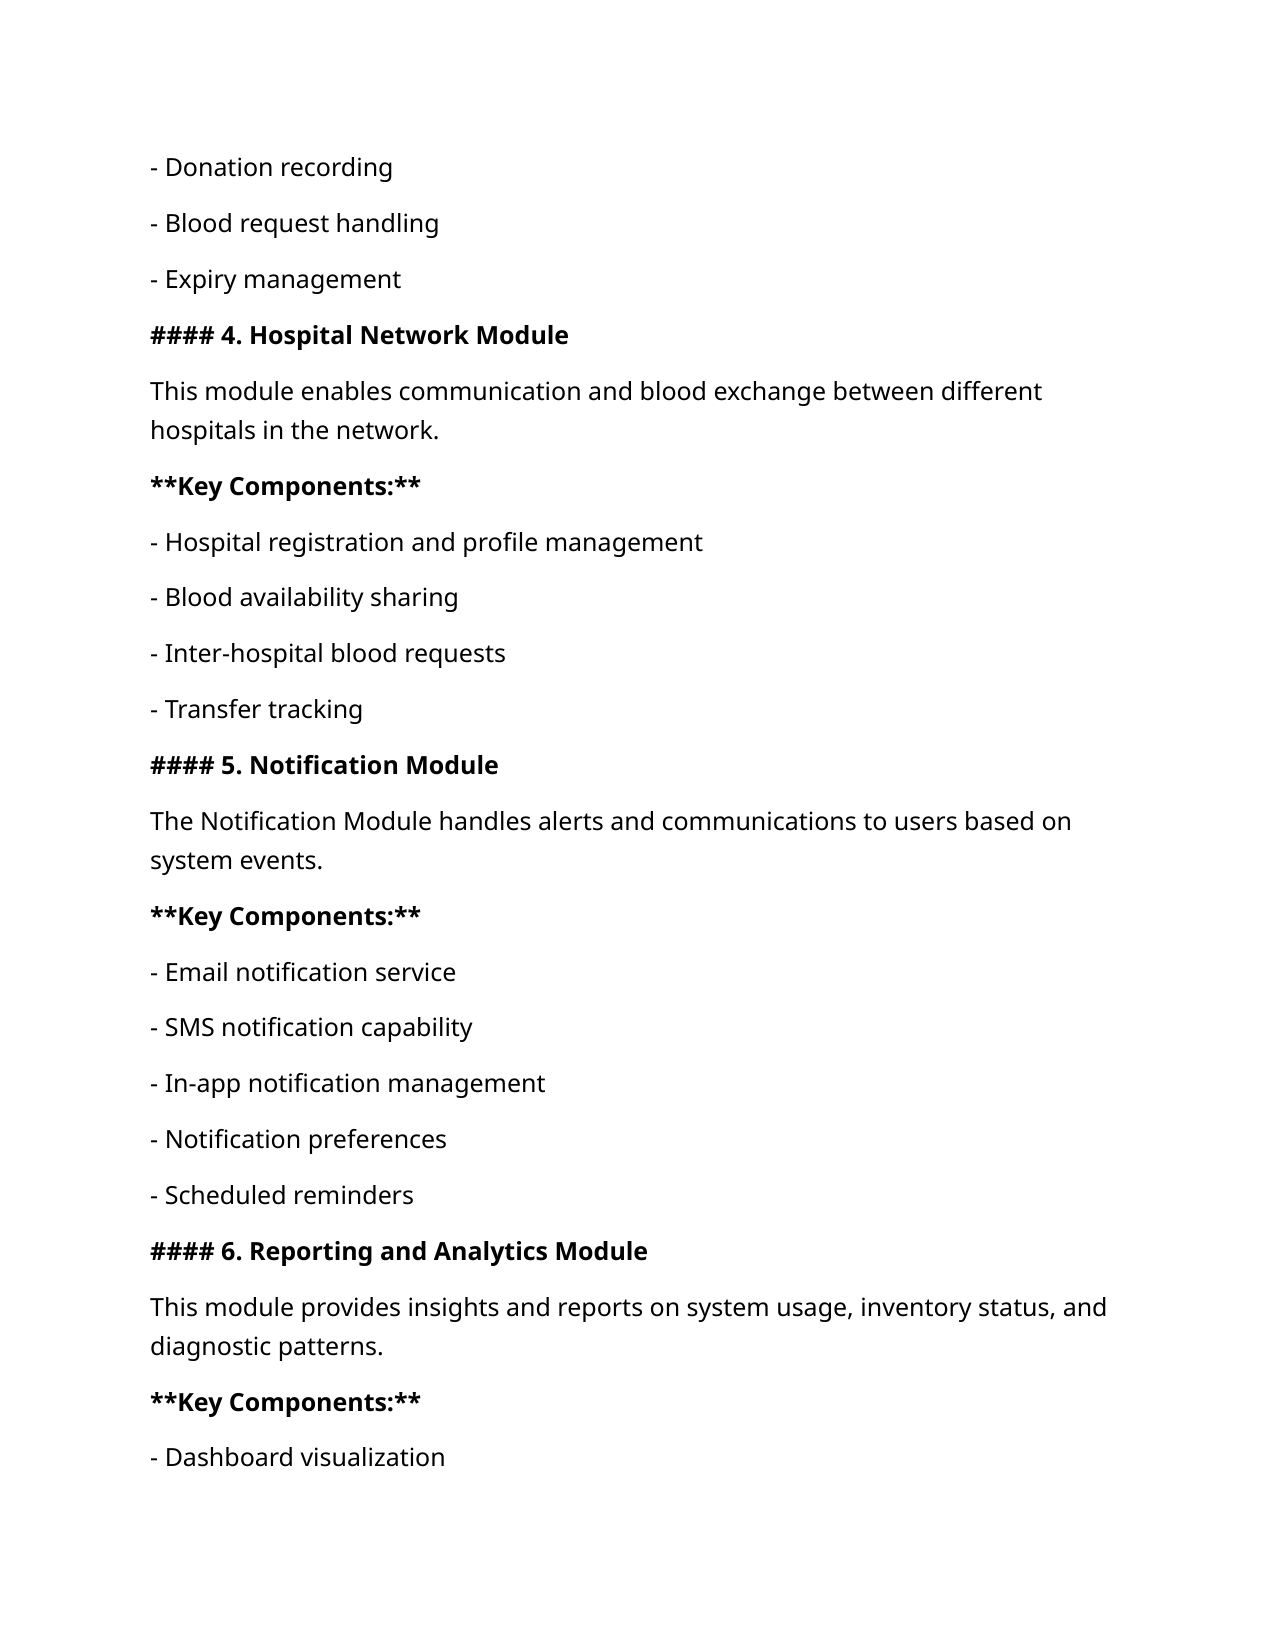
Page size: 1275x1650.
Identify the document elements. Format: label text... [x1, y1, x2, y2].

text This module provides insights and reports on system usage, inventory status, and diagnostic patterns. [150, 1289, 1125, 1362]
text - Scheduled reminders [150, 1177, 1125, 1212]
text - In-app notification management [150, 1066, 1125, 1100]
text #### 5. Notification Module [150, 747, 1125, 782]
text - Expiry management [150, 262, 1125, 296]
text - SMS notification capability [150, 1010, 1125, 1044]
text - Blood availability sharing [150, 580, 1125, 614]
text #### 4. Hospital Network Module [150, 317, 1125, 352]
text - Email notification service [150, 954, 1125, 988]
text The Notification Module handles alerts and communications to users based on system events. [150, 803, 1125, 877]
text - Inter-hospital blood requests [150, 636, 1125, 670]
text - Donation recording [150, 150, 1125, 184]
text #### 6. Reporting and Analytics Module [150, 1233, 1125, 1267]
text - Transfer tracking [150, 692, 1125, 726]
text **Key Components:** [150, 468, 1125, 502]
text **Key Components:** [150, 1384, 1125, 1418]
text - Notification preferences [150, 1122, 1125, 1156]
text - Blood request handling [150, 206, 1125, 240]
text This module enables communication and blood exchange between different hospitals in the network. [150, 373, 1125, 447]
text **Key Components:** [150, 898, 1125, 932]
text - Dashboard visualization [150, 1440, 1125, 1474]
text - Hospital registration and profile management [150, 524, 1125, 558]
